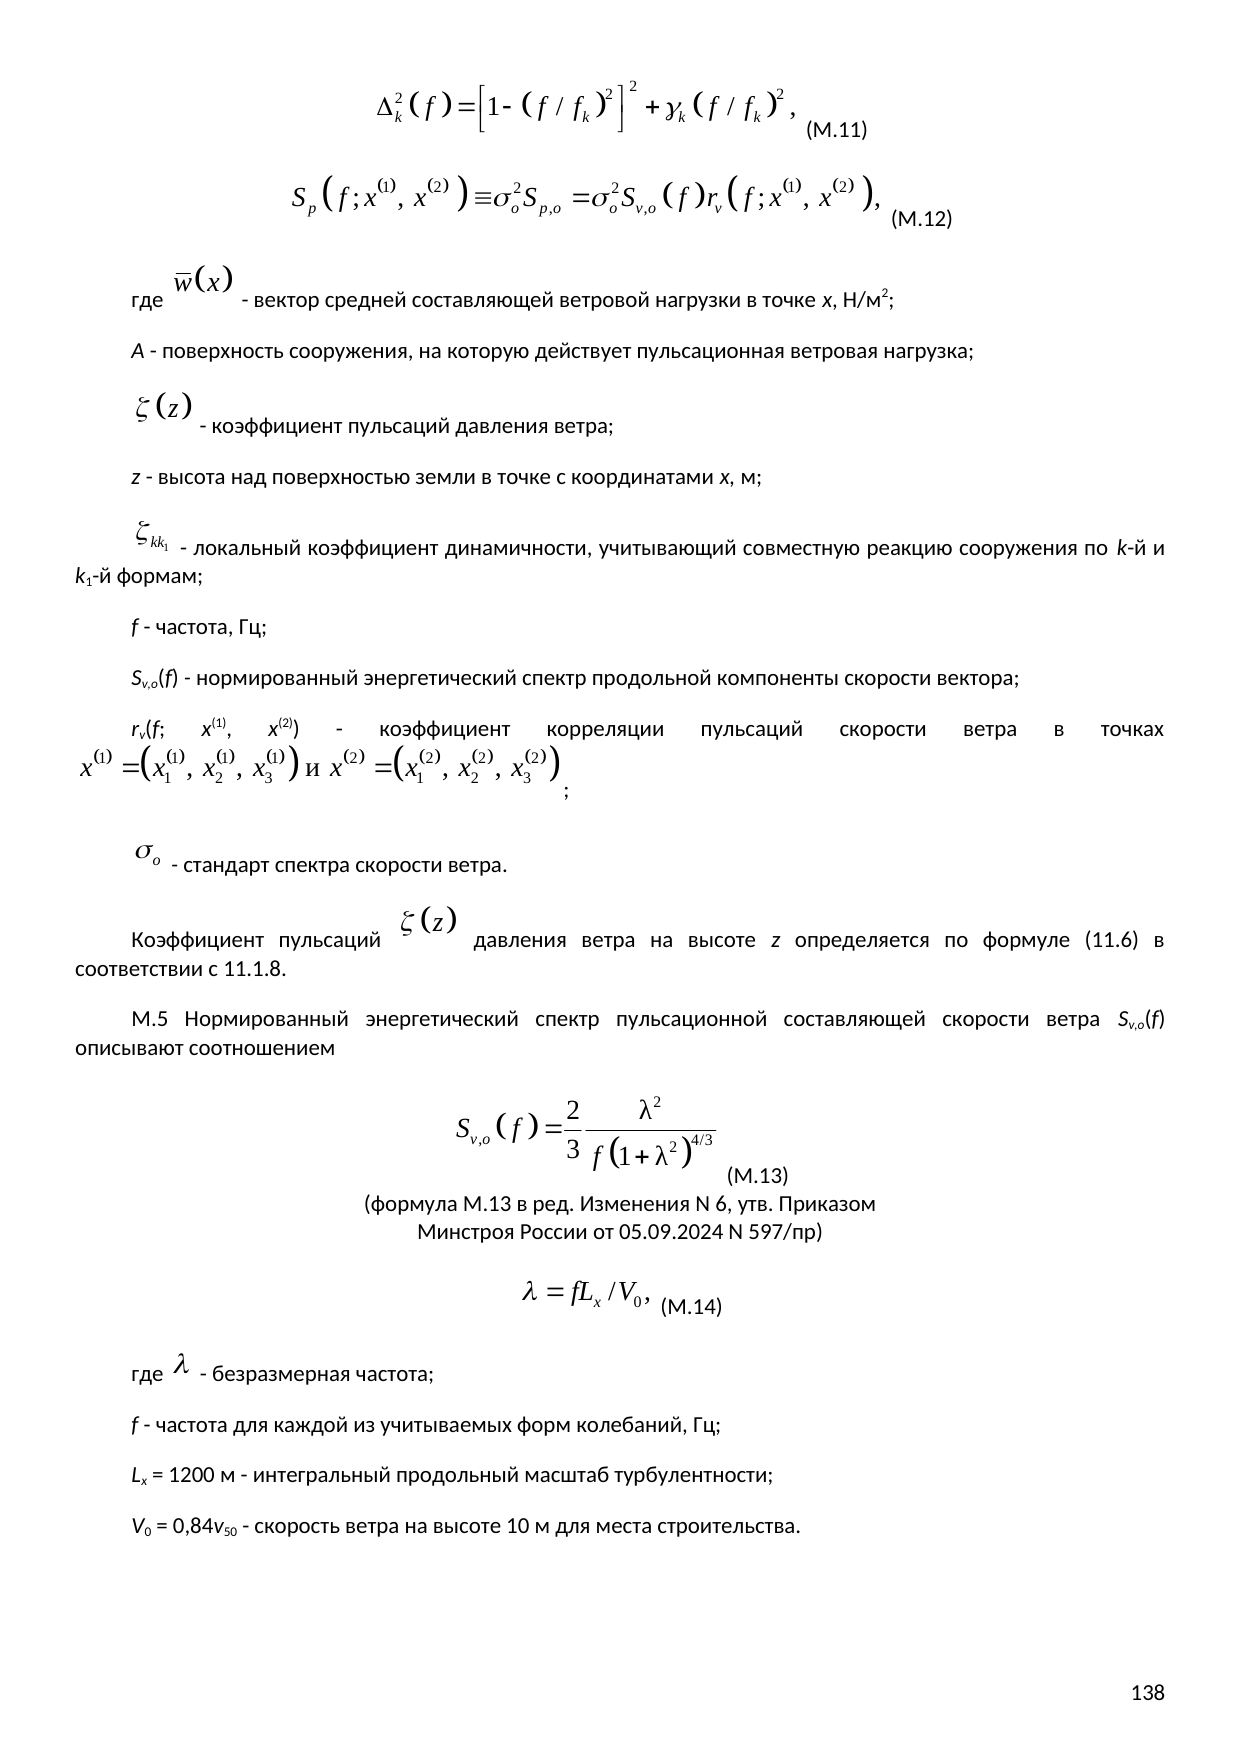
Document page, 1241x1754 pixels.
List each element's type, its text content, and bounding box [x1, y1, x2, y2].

text (М.12) [75, 172, 1165, 232]
text A - поверхность сооружения, на которую действует пульсационная ветровая нагрузка; [75, 336, 1165, 364]
text Sv,o(f) - нормированный энергетический спектр продольной компоненты скорости вектора; [75, 663, 1165, 691]
text V0 = 0,84v50 - скорость ветра на высоте 10 м для места строительства. [75, 1512, 1165, 1539]
text - коэффициент пульсаций давления ветра; [75, 387, 1165, 439]
text Lx = 1200 м - интегральный продольный масштаб турбулентности; [75, 1461, 1165, 1489]
text М.5 Нормированный энергетический спектр пульсационной составляющей скорости ветра Sv,o(f) описывают соотношением [75, 1004, 1165, 1061]
text где - безразмерная частота; [75, 1348, 1165, 1387]
text (М.14) [75, 1273, 1165, 1320]
text (М.13) [75, 1089, 1165, 1189]
text f - частота для каждой из учитываемых форм колебаний, Гц; [75, 1410, 1165, 1438]
text Минстроя России от 05.09.2024 N 597/пр) [75, 1217, 1165, 1245]
text - стандарт спектра скорости ветра. [75, 831, 1165, 878]
text - локальный коэффициент динамичности, учитывающий совместную реакцию сооружения по k-й и k1-й формам; [75, 513, 1165, 589]
text (формула М.13 в ред. Изменения N 6, утв. Приказом [75, 1189, 1165, 1217]
text (М.11) [75, 75, 1165, 144]
text где - вектор средней составляющей ветровой нагрузки в точке x, Н/м2; [75, 260, 1165, 313]
text f - частота, Гц; [75, 612, 1165, 641]
text Коэффициент пульсаций давления ветра на высоте z определяется по формуле (11.6) в соответствии с 11.1.8. [75, 901, 1165, 982]
text rv(f; x(1), x(2)) - коэффициент корреляции пульсаций скорости ветра в точках ; [75, 714, 1165, 803]
text z - высота над поверхностью земли в точке с координатами x, м; [75, 462, 1165, 490]
